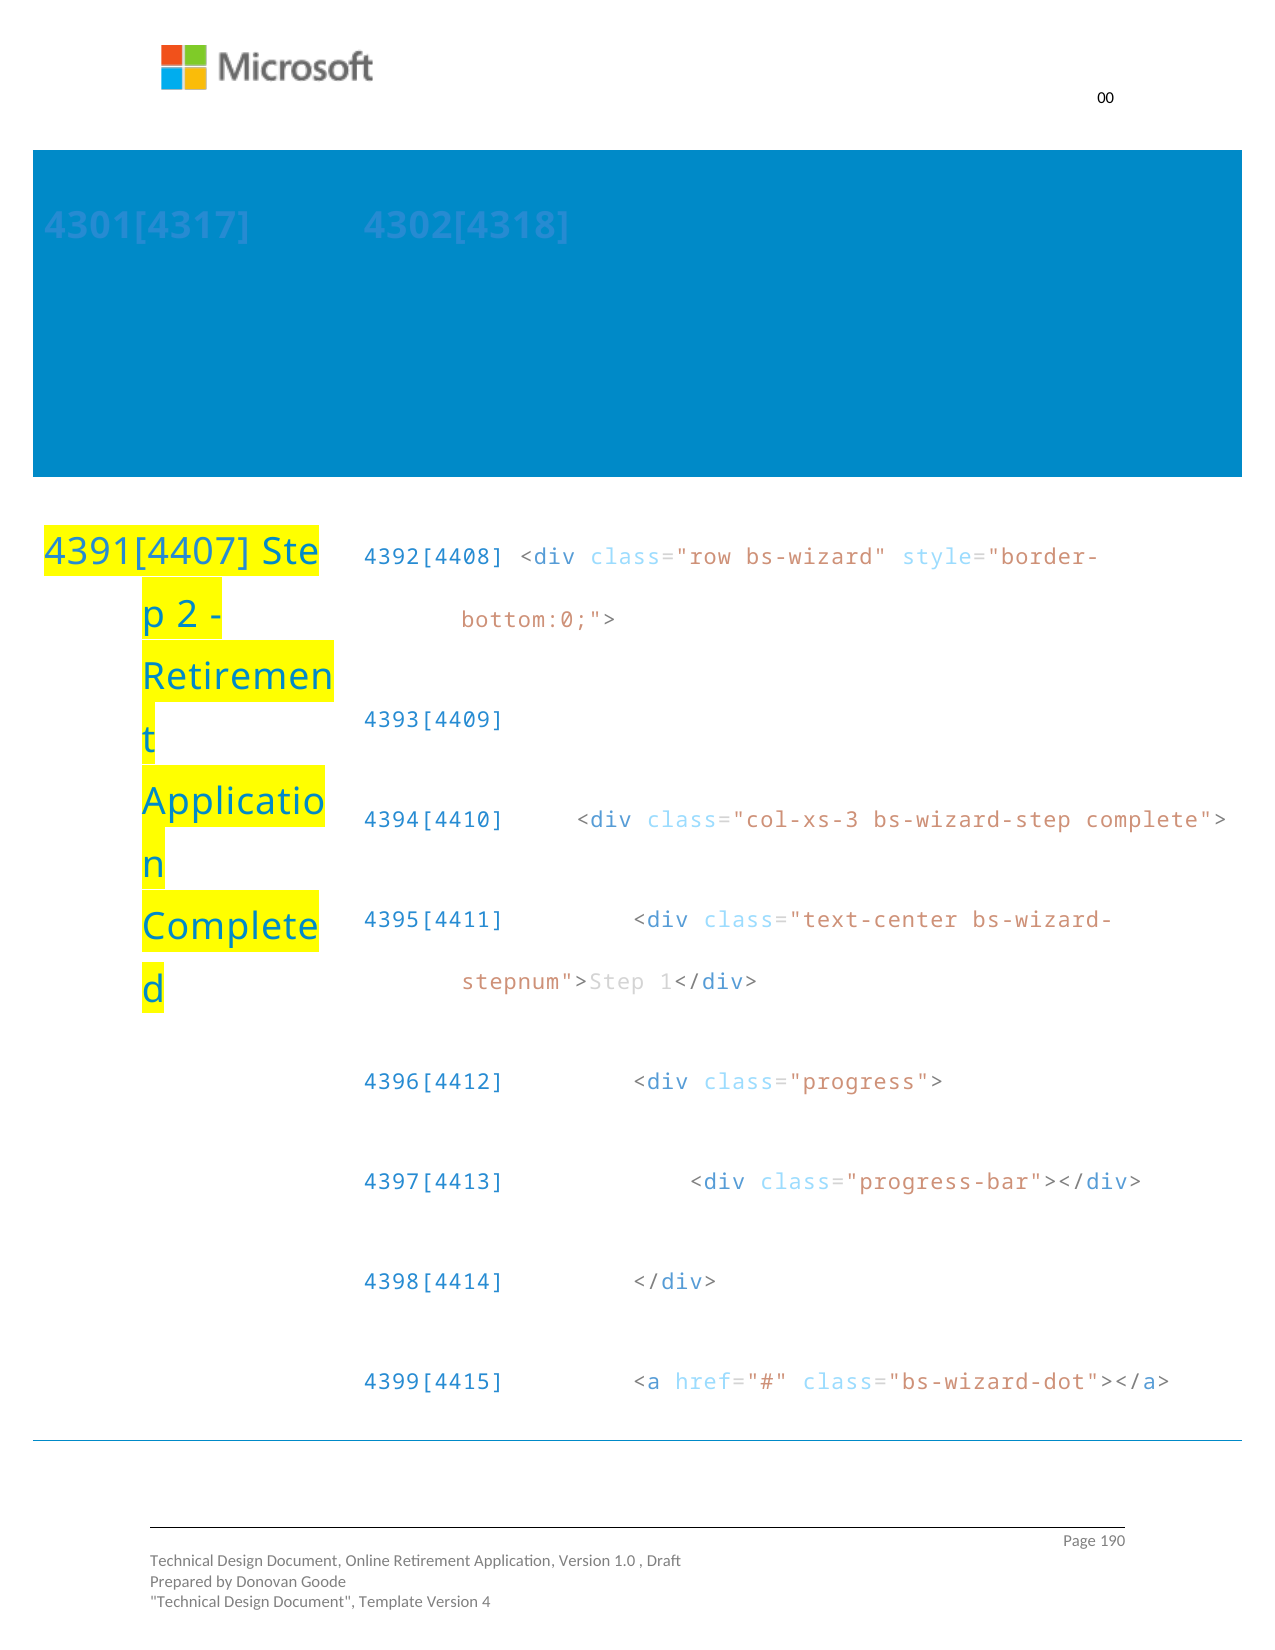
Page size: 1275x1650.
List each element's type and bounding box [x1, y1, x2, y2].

table_cell [352, 477, 1242, 1439]
table_header [33, 151, 352, 476]
table_cell [33, 477, 352, 1439]
table_header [352, 151, 1242, 476]
picture [161, 45, 374, 91]
